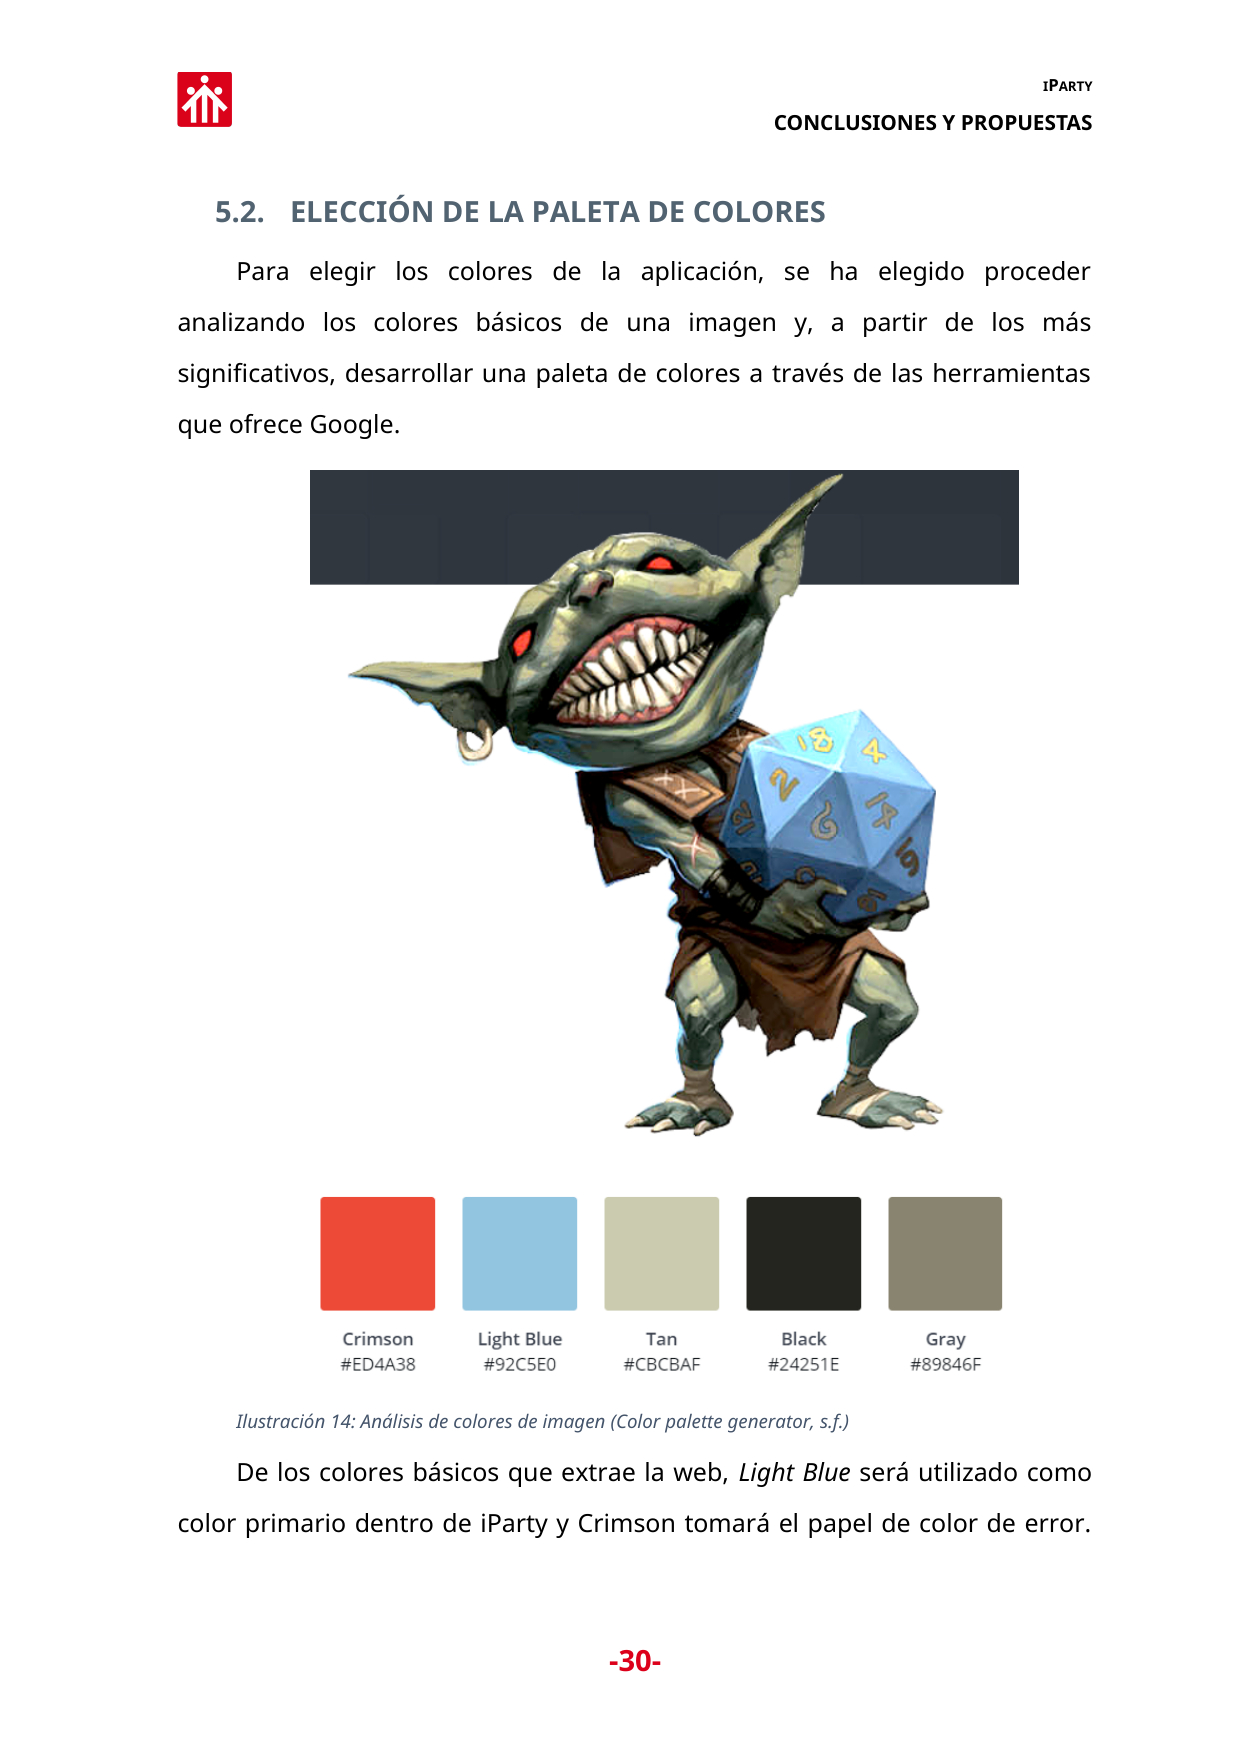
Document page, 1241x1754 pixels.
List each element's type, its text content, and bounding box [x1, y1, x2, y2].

picture [310, 470, 1019, 1379]
text Ilustración 14: Análisis de colores de imagen [177, 1408, 1092, 1434]
subtitle Elección de la paleta de colores [215, 191, 1092, 231]
text Para elegir los colores de la aplicación, se ha elegido proceder analizando los colores básicos de una imagen y, a partir de los más significativos, desarrollar una paleta de colores a través de las herramientas que ofrece Google. [177, 253, 1092, 441]
picture [177, 72, 232, 127]
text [177, 1454, 1092, 1539]
